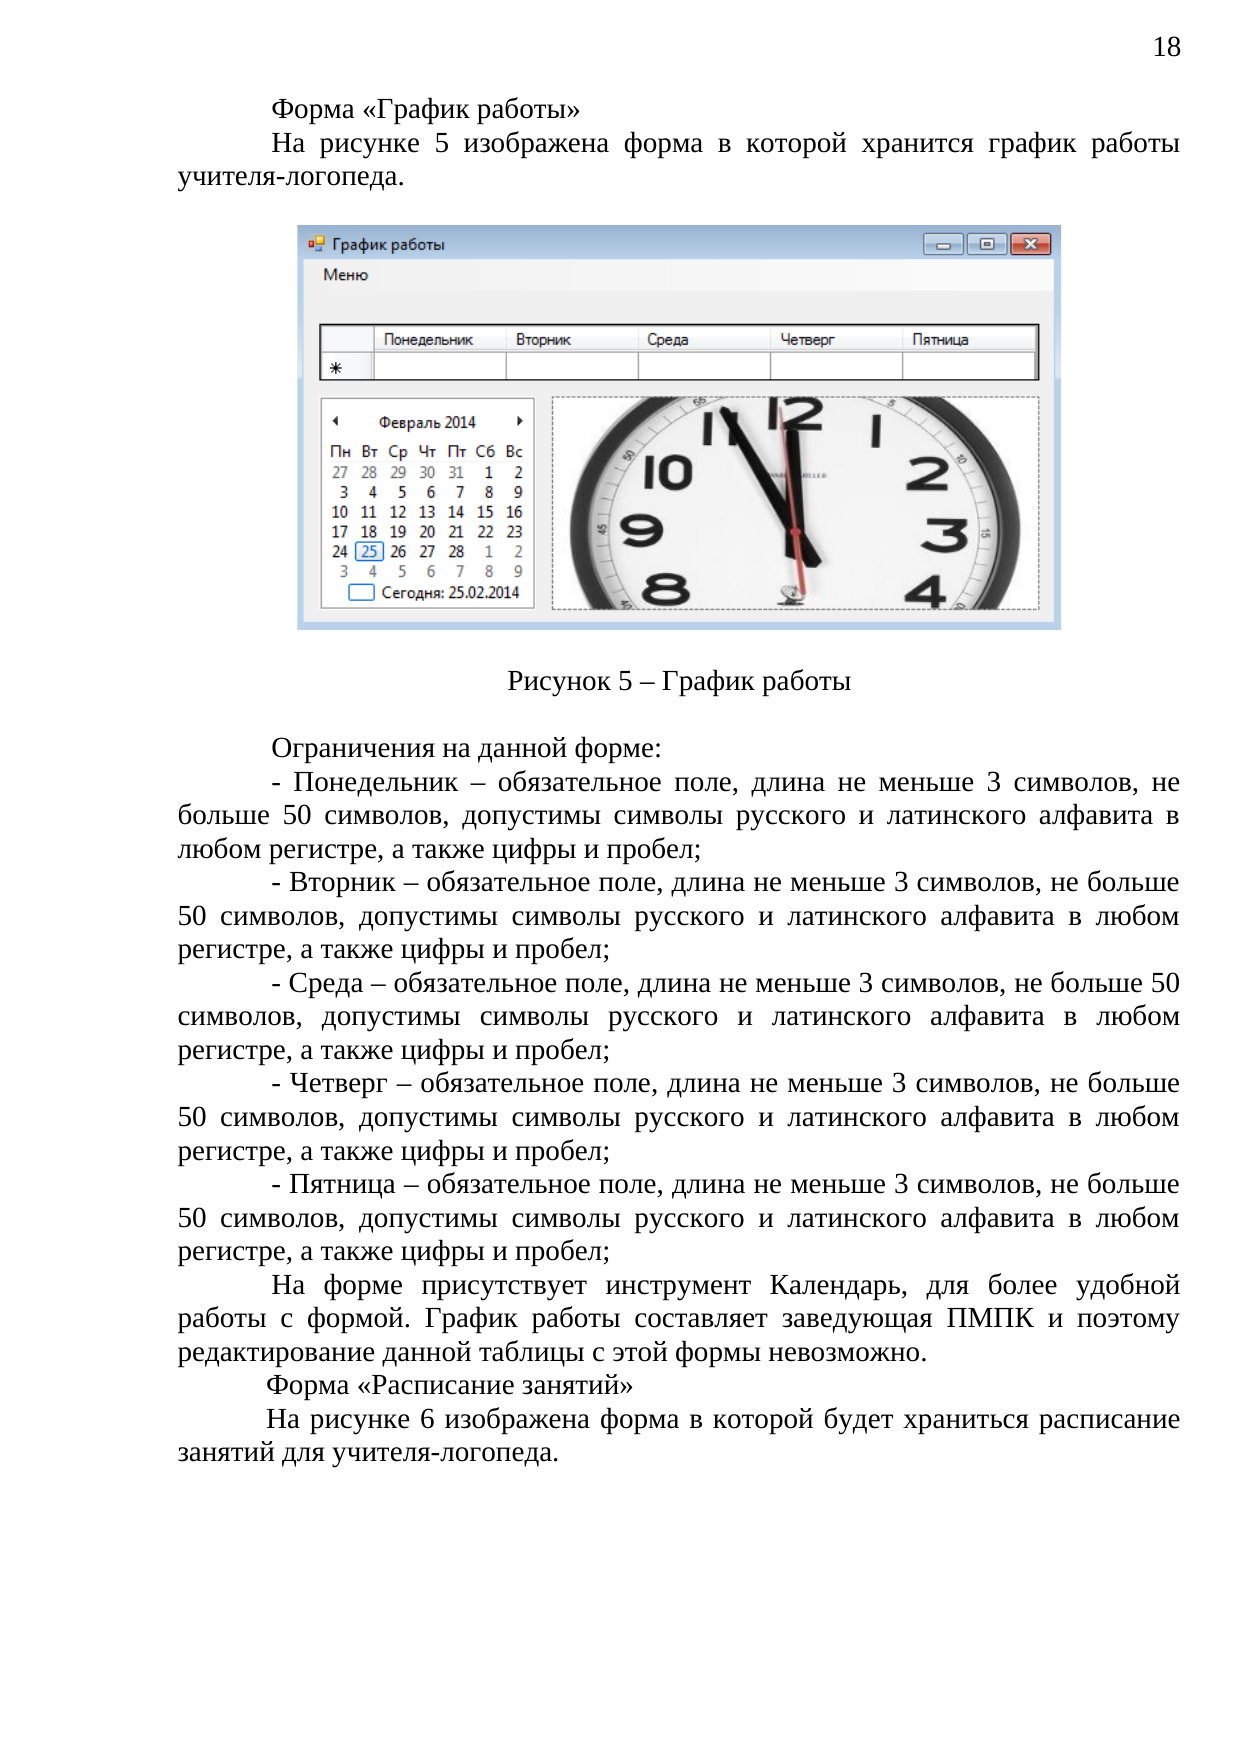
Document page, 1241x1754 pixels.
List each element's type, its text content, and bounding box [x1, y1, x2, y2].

text На рисунке 5 изображена форма в которой хранится график работы учителя-логопеда. [177, 125, 1181, 192]
text Форма «Расписание занятий» [177, 1367, 1181, 1401]
text Рисунок 5 – График работы [177, 663, 1181, 697]
text Форма «График работы» [177, 91, 1181, 125]
text - Вторник – обязательное поле, длина не меньше 3 символов, не больше 50 символов, допустимы символы русского и латинского алфавита в любом регистре, а также цифры и пробел; [177, 864, 1181, 965]
picture [297, 225, 1062, 630]
text - Понедельник – обязательное поле, длина не меньше 3 символов, не больше 50 символов, допустимы символы русского и латинского алфавита в любом регистре, а также цифры и пробел; [177, 764, 1181, 864]
text На рисунке 6 изображена форма в которой будет храниться расписание занятий для учителя-логопеда. [177, 1401, 1181, 1468]
text На форме присутствует инструмент Календарь, для более удобной работы с формой. График работы составляет заведующая ПМПК и поэтому редактирование данной таблицы с этой формы невозможно. [177, 1267, 1181, 1367]
text Ограничения на данной форме: [177, 730, 1181, 764]
text - Четверг – обязательное поле, длина не меньше 3 символов, не больше 50 символов, допустимы символы русского и латинского алфавита в любом регистре, а также цифры и пробел; [177, 1066, 1181, 1166]
text - Среда – обязательное поле, длина не меньше 3 символов, не больше 50 символов, допустимы символы русского и латинского алфавита в любом регистре, а также цифры и пробел; [177, 965, 1181, 1066]
text - Пятница – обязательное поле, длина не меньше 3 символов, не больше 50 символов, допустимы символы русского и латинского алфавита в любом регистре, а также цифры и пробел; [177, 1166, 1181, 1267]
